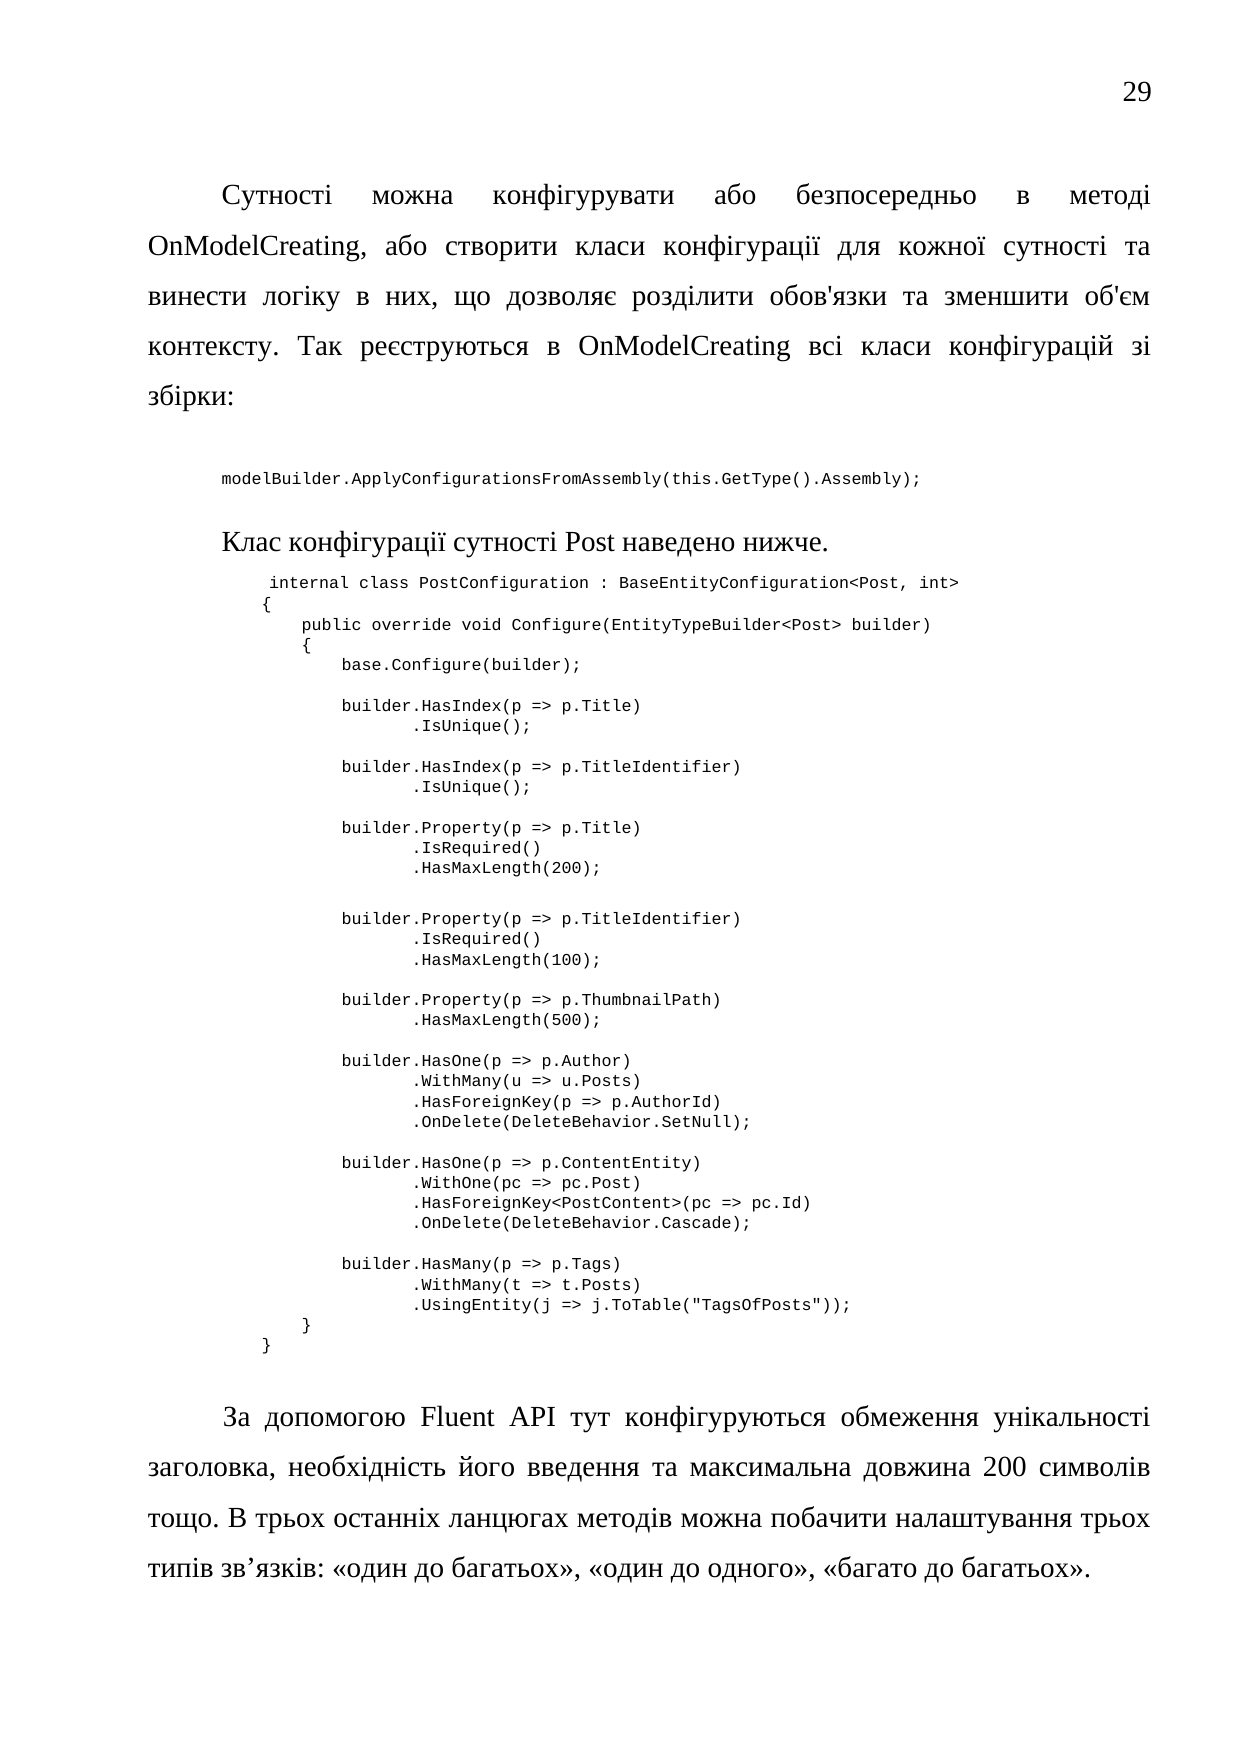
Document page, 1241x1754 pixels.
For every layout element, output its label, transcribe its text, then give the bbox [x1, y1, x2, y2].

text builder.HasOne(p => p.Author) [148, 1053, 1152, 1071]
text .WithOne(pc => pc.Post) [148, 1174, 1152, 1193]
text modelBuilder.ApplyConfigurationsFromAssembly(this.GetType().Assembly); [148, 471, 1152, 489]
text { [148, 636, 1152, 655]
text builder.Property(p => p.ThumbnailPath) [148, 992, 1152, 1011]
text .UsingEntity(j => j.ToTable("TagsOfPosts")); [148, 1296, 1152, 1315]
text builder.HasIndex(p => p.TitleIdentifier) [148, 758, 1152, 777]
text .HasForeignKey(p => p.AuthorId) [148, 1093, 1152, 1112]
text { [148, 596, 1152, 615]
text .HasMaxLength(200); [148, 860, 1152, 879]
text builder.Property(p => p.Title) [148, 819, 1152, 838]
text Сутності можна конфігурувати або безпосередньо в методі OnModelCreating, або створити класи конфігурації для кожної сутності та винести логіку в них, що дозволяє розділити обов'язки та зменшити об'єм контексту. Так реєструються в OnModelCreating всі класи конфігурацій зі збірки: [148, 177, 1152, 412]
text .IsUnique(); [148, 718, 1152, 737]
text builder.Property(p => p.TitleIdentifier) [148, 910, 1152, 929]
text internal class PostConfiguration : BaseEntityConfiguration<Post, int> [148, 575, 1152, 594]
text .HasForeignKey<PostContent>(pc => pc.Id) [148, 1195, 1152, 1214]
text .OnDelete(DeleteBehavior.Cascade); [148, 1215, 1152, 1234]
text public override void Configure(EntityTypeBuilder<Post> builder) [148, 616, 1152, 635]
text .IsRequired() [148, 839, 1152, 858]
text builder.HasMany(p => p.Tags) [148, 1256, 1152, 1274]
text .HasMaxLength(500); [148, 1012, 1152, 1031]
text Клас конфігурації сутності Post наведено нижче. [148, 524, 1152, 558]
text .IsRequired() [148, 931, 1152, 949]
text .WithMany(u => u.Posts) [148, 1073, 1152, 1092]
text } [148, 1317, 1152, 1336]
text За допомогою Fluent API тут конфігуруються обмеження унікальності заголовка, необхідність його введення та максимальна довжина 200 символів тощо. В трьох останніх ланцюгах методів можна побачити налаштування трьох типів зв’язків: «один до багатьох», «один до одного», «багато до багатьох». [148, 1399, 1152, 1584]
text } [148, 1337, 1152, 1356]
text .IsUnique(); [148, 779, 1152, 797]
text base.Configure(builder); [148, 657, 1152, 676]
text builder.HasIndex(p => p.Title) [148, 697, 1152, 716]
text .OnDelete(DeleteBehavior.SetNull); [148, 1113, 1152, 1132]
text .WithMany(t => t.Posts) [148, 1276, 1152, 1295]
text builder.HasOne(p => p.ContentEntity) [148, 1154, 1152, 1173]
text .HasMaxLength(100); [148, 951, 1152, 970]
